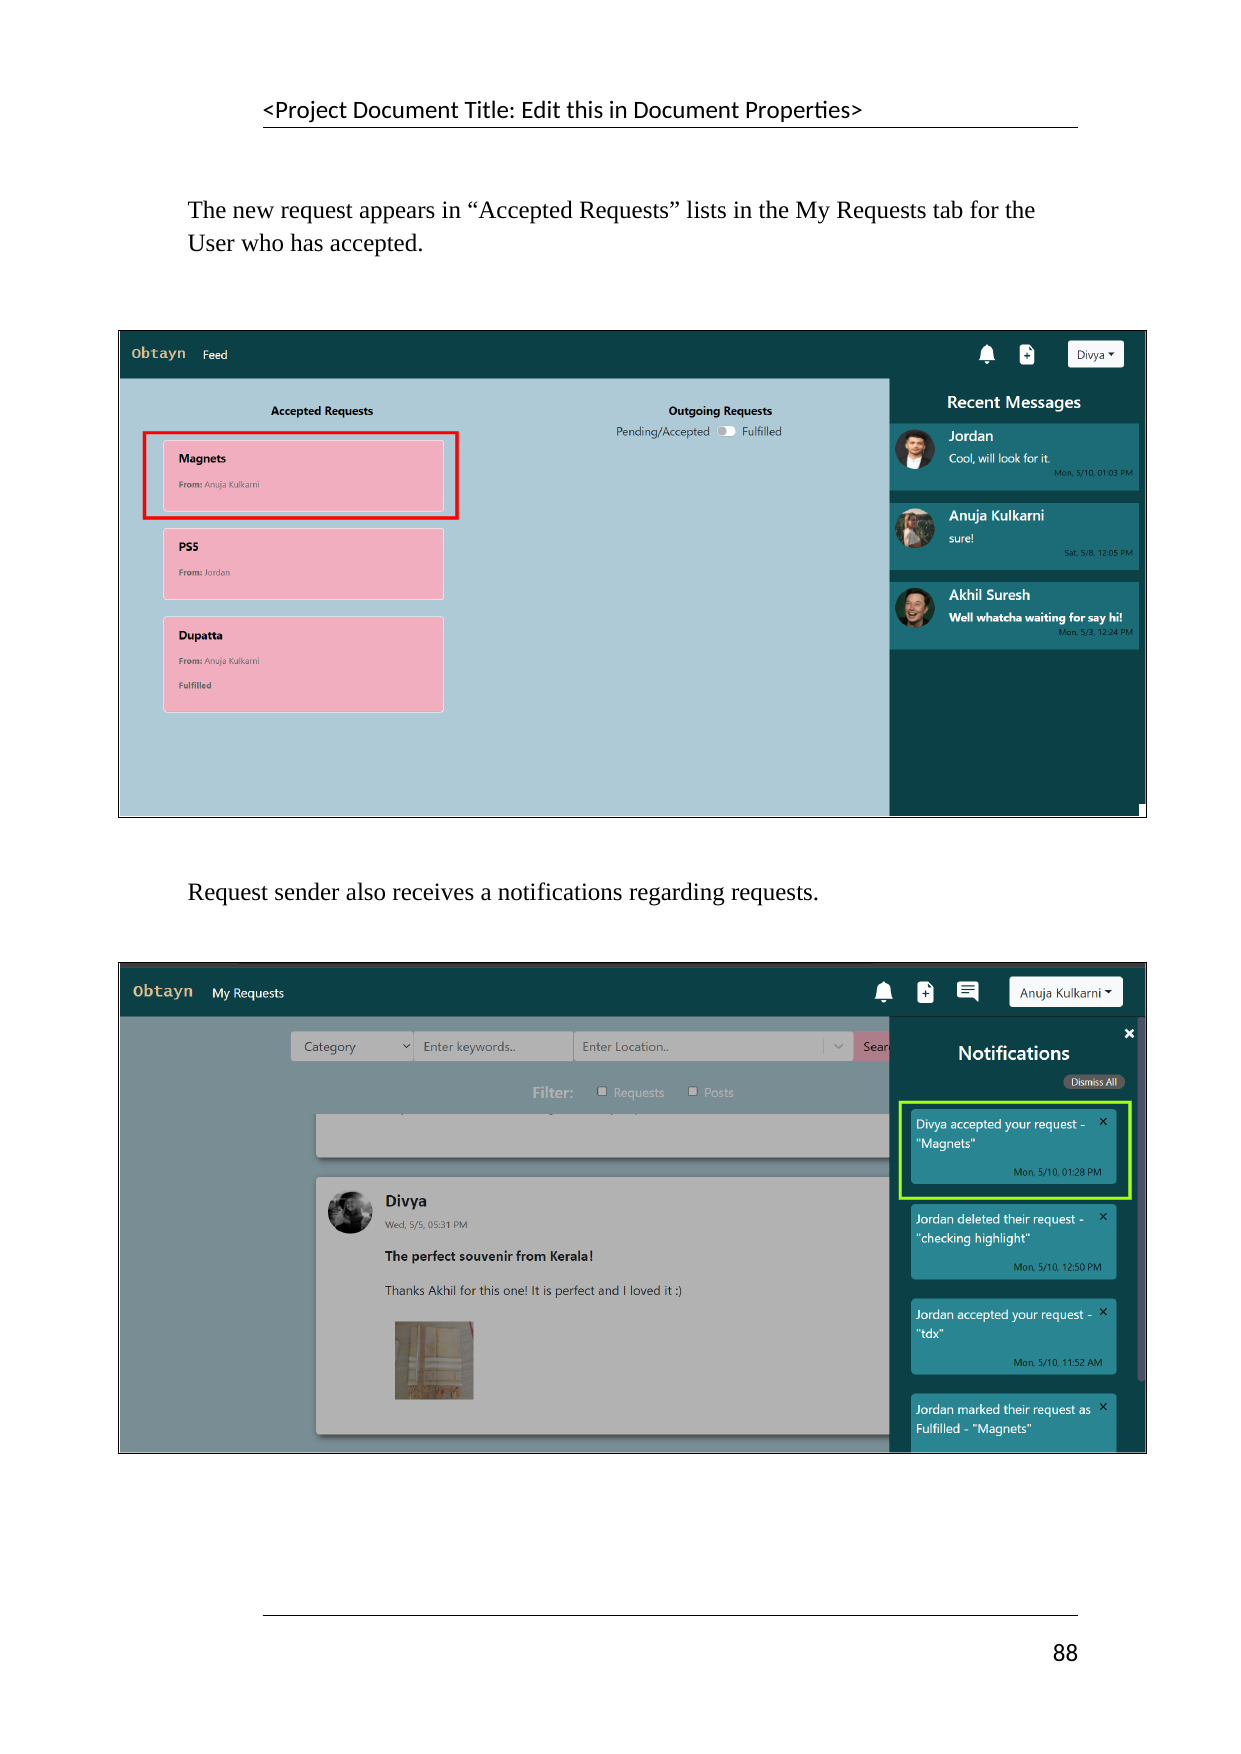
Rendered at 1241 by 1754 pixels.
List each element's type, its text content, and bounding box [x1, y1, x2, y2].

text Request sender also receives a notifications regarding requests. [187, 877, 1078, 906]
text The new request appears in “Accepted Requests” lists in the My Requests tab for the User who has accepted. [187, 195, 1078, 257]
picture [120, 963, 1146, 1453]
picture [120, 331, 1146, 817]
